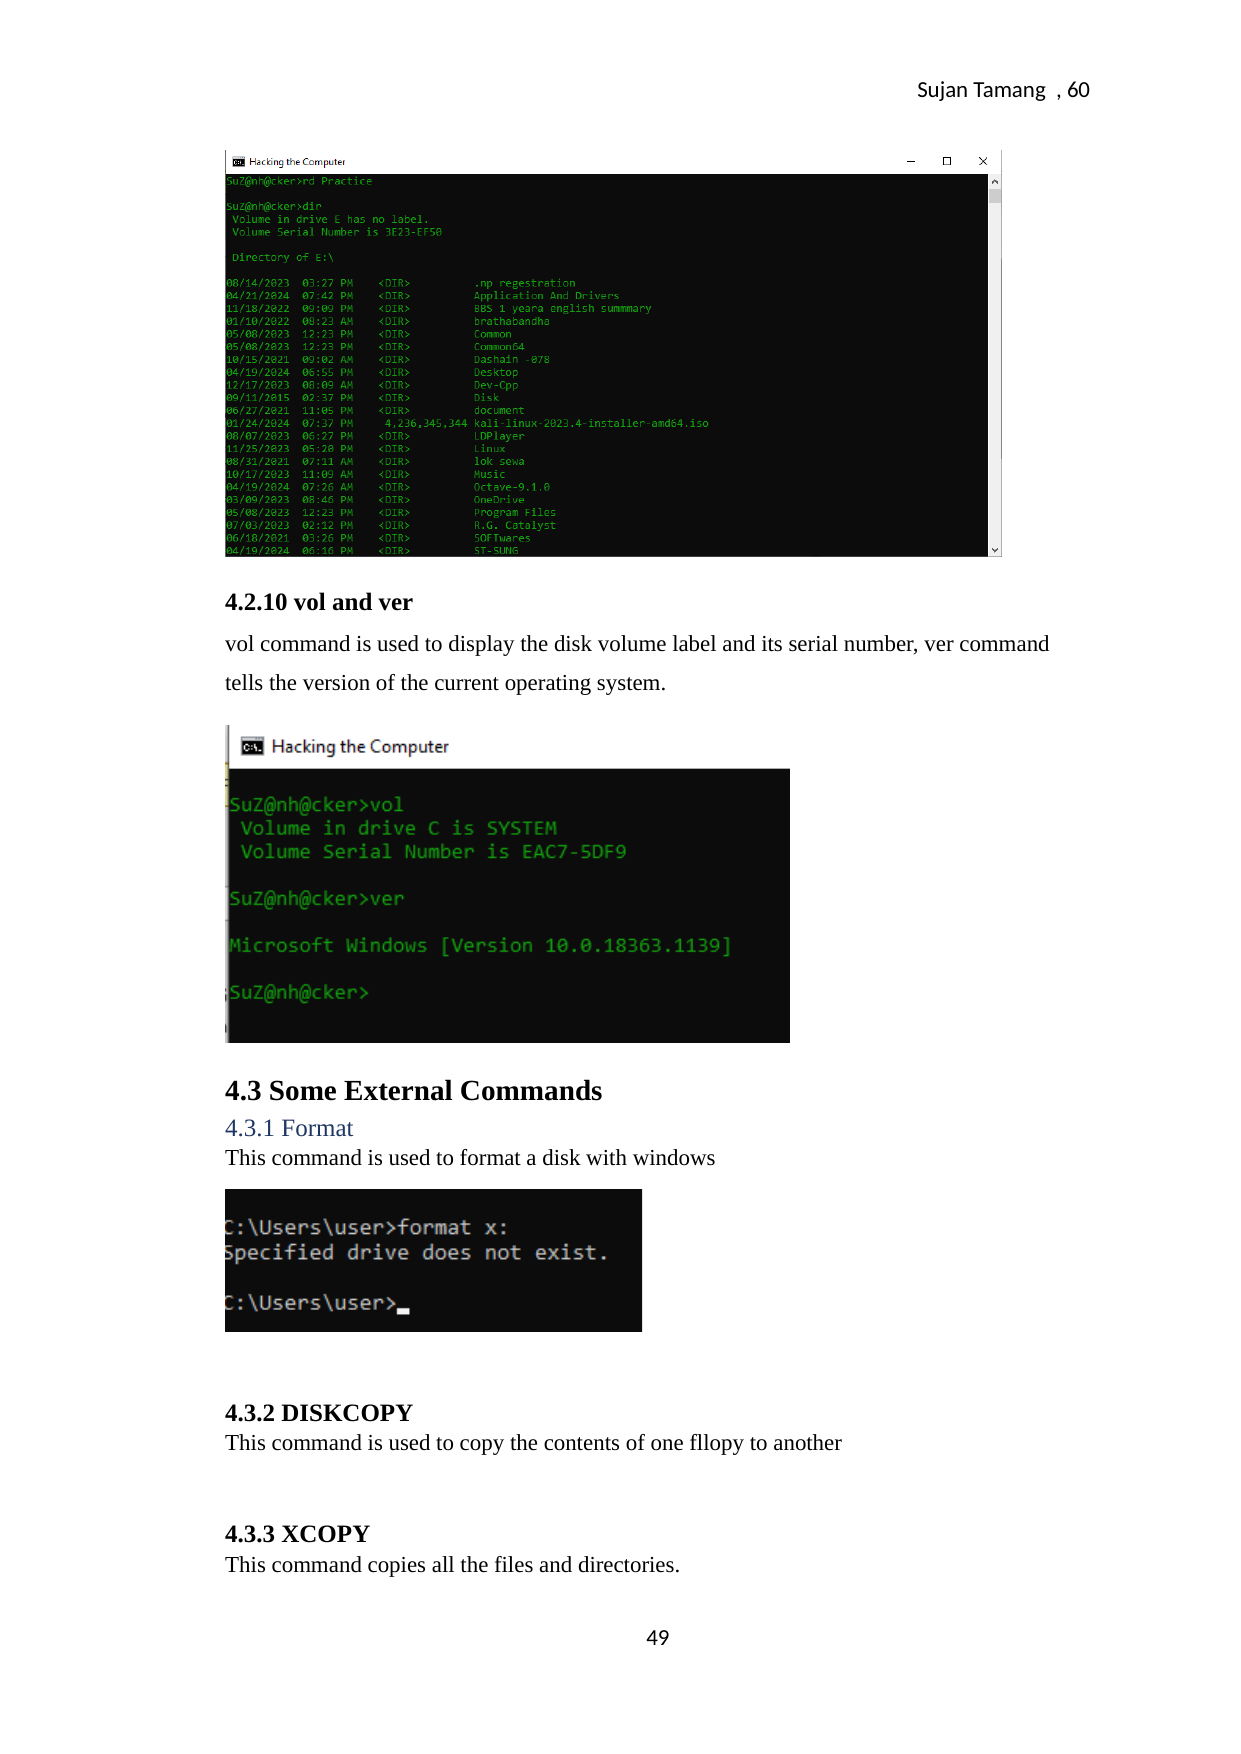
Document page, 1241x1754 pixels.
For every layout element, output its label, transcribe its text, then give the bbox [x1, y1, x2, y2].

text This command is used to copy the contents of one fllopy to another [225, 1429, 1090, 1456]
text This command copies all the files and directories. [225, 1551, 1090, 1577]
subtitle 4.3 Some External Commands [225, 1073, 1090, 1107]
subtitle 4.3.3 XCOPY [225, 1519, 1090, 1548]
subtitle 4.3.2 DISKCOPY [225, 1398, 1090, 1427]
subtitle 4.3.1 Format [225, 1113, 1090, 1142]
picture [225, 725, 790, 1043]
picture [225, 150, 1002, 557]
text vol command is used to display the disk volume label and its serial number, ver command tells the version of the current operating system. [225, 630, 1090, 696]
text This command is used to format a disk with windows [225, 1144, 1090, 1171]
subtitle 4.2.10 vol and ver [225, 587, 1090, 616]
picture [225, 1189, 643, 1332]
